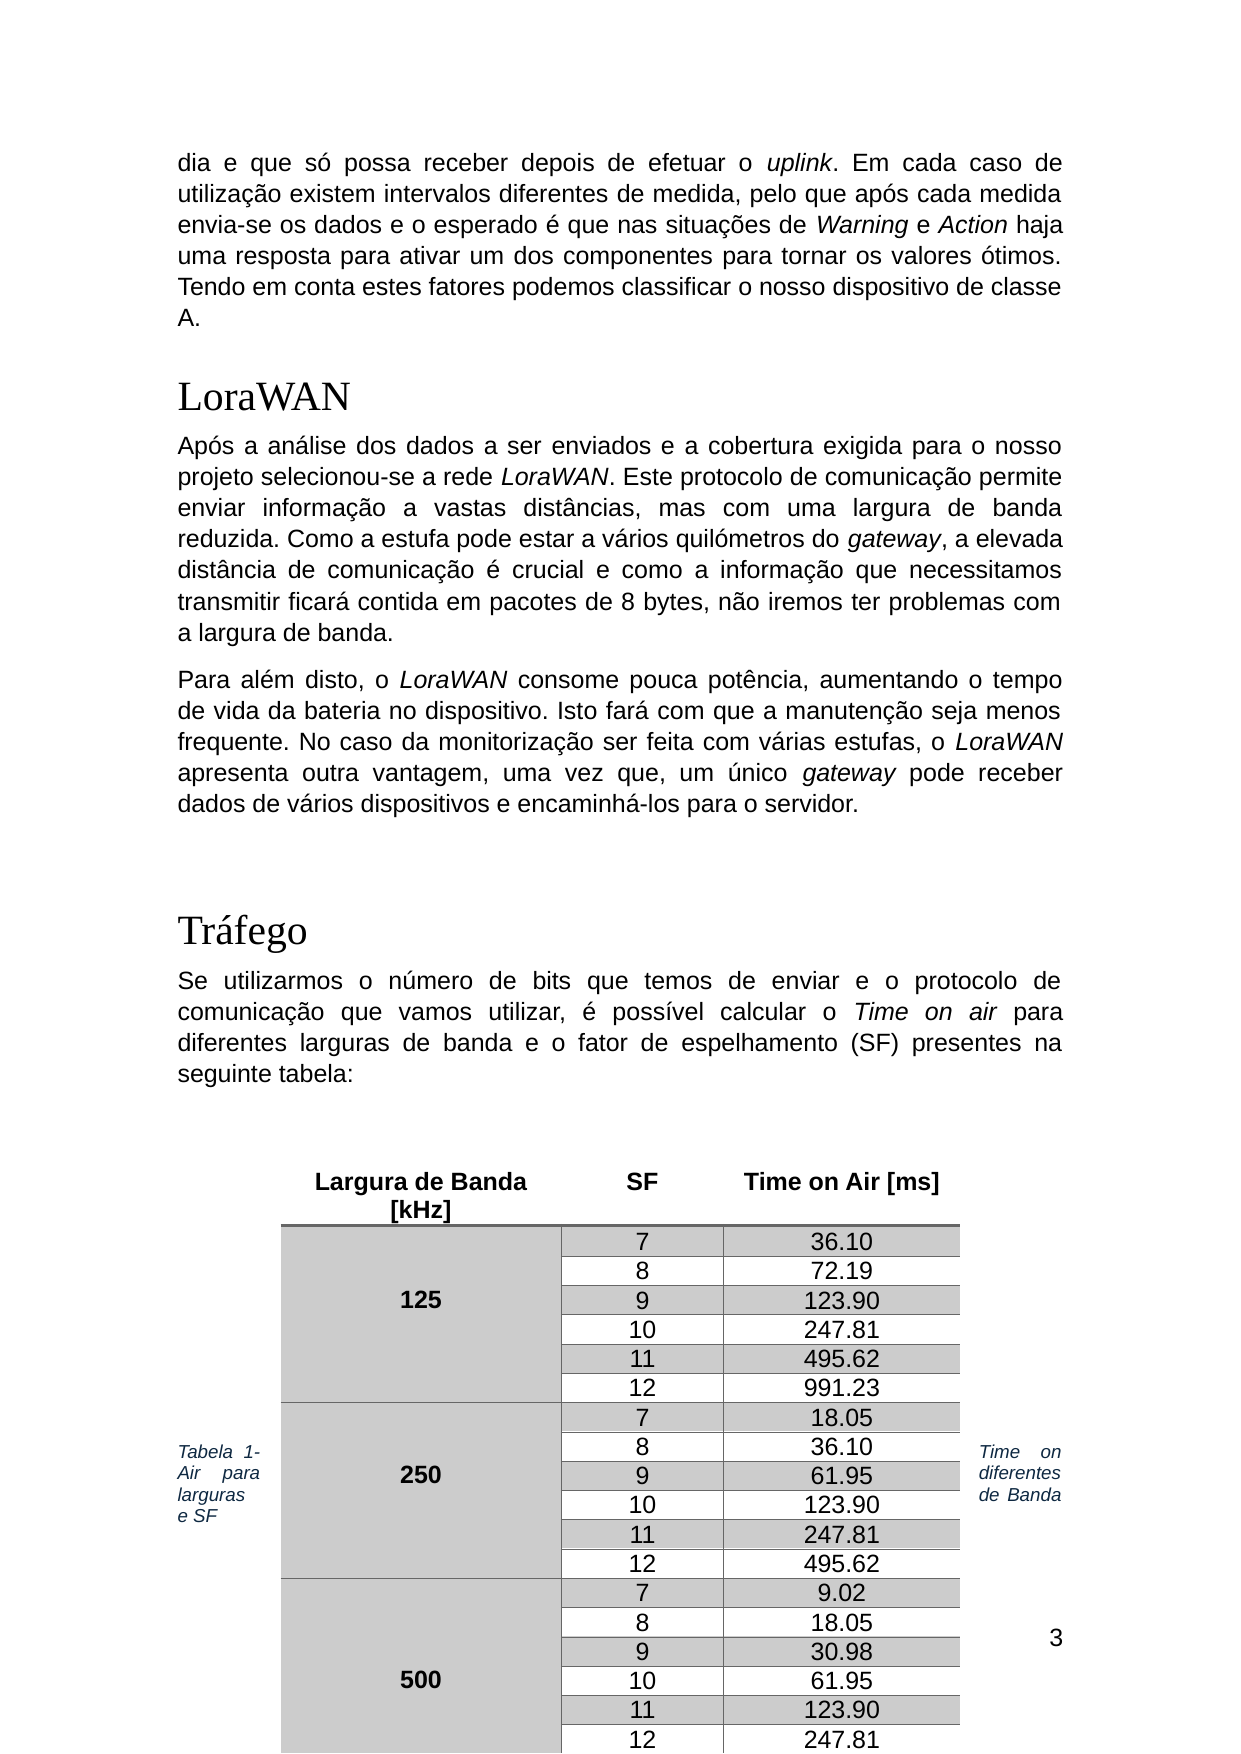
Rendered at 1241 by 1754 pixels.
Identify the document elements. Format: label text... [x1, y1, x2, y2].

text Tabela 1- Time on Air para diferentes larguras de Banda e SF [177, 1441, 281, 1527]
table_cell 61.95 [724, 1462, 960, 1490]
text Tabela 1- Time on Air para diferentes larguras de Banda e SF [960, 1441, 1063, 1527]
table_cell 36.10 [724, 1433, 960, 1461]
table_cell 12 [562, 1550, 723, 1578]
table_cell 495.62 [724, 1550, 960, 1578]
text Após a análise dos dados a ser enviados e a cobertura exigida para o nosso projeto selecionou-se a rede LoraWAN. Este protocolo de comunicação permite enviar informação a vastas distâncias, mas com uma largura de banda reduzida. Como a estufa pode estar a vários quilómetros do gateway, a elevada distância de comunicação é crucial e como a informação que necessitamos transmitir ficará contida em pacotes de 8 bytes, não iremos ter problemas com a largura de banda. [177, 431, 1063, 646]
table_cell 9 [562, 1286, 723, 1314]
table_cell 12 [562, 1374, 723, 1402]
table_cell 8 [562, 1257, 723, 1285]
table_cell 9.02 [724, 1579, 960, 1607]
table_cell 72.19 [724, 1257, 960, 1285]
table_cell 9 [562, 1638, 723, 1666]
table_header Time on Air [ms] [724, 1166, 960, 1224]
table_cell 125 [281, 1227, 561, 1402]
table_header SF [561, 1166, 723, 1224]
table_cell 8 [562, 1608, 723, 1636]
table_cell 247.81 [724, 1520, 960, 1548]
table_cell 10 [562, 1315, 723, 1344]
subtitle LoraWAN [177, 371, 1063, 419]
table_cell 12 [562, 1725, 723, 1753]
text Para além disto, o LoraWAN consome pouca potência, aumentando o tempo de vida da bateria no dispositivo. Isto fará com que a manutenção seja menos frequente. No caso da monitorização ser feita com várias estufas, o LoraWAN apresenta outra vantagem, uma vez que, um único gateway pode receber dados de vários dispositivos e encaminhá-los para o servidor. [177, 665, 1063, 818]
table_cell 36.10 [724, 1227, 960, 1256]
table_cell 7 [562, 1403, 723, 1431]
table_cell 500 [281, 1579, 561, 1753]
table_cell 30.98 [724, 1638, 960, 1666]
table_cell 11 [562, 1345, 723, 1373]
table_cell 10 [562, 1491, 723, 1519]
table_cell 123.90 [724, 1286, 960, 1314]
text Se utilizarmos o número de bits que temos de enviar e o protocolo de comunicação que vamos utilizar, é possível calcular o Time on air para diferentes larguras de banda e o fator de espelhamento (SF) presentes na seguinte tabela: [177, 966, 1063, 1088]
table_header Largura de Banda [kHz] [281, 1166, 561, 1224]
table_cell 11 [562, 1696, 723, 1724]
table_cell 7 [562, 1227, 723, 1256]
table_cell 7 [562, 1579, 723, 1607]
table_cell 247.81 [724, 1315, 960, 1344]
subtitle Tráfego [177, 906, 1063, 954]
table_cell 495.62 [724, 1345, 960, 1373]
table_cell 11 [562, 1520, 723, 1548]
table_cell 9 [562, 1462, 723, 1490]
table_cell 18.05 [724, 1403, 960, 1431]
table_cell 10 [562, 1667, 723, 1695]
table_cell 250 [281, 1403, 561, 1578]
table_cell 123.90 [724, 1696, 960, 1724]
table_cell 18.05 [724, 1608, 960, 1636]
table_cell 8 [562, 1433, 723, 1461]
table_cell 61.95 [724, 1667, 960, 1695]
table_cell 991.23 [724, 1374, 960, 1402]
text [177, 148, 1063, 332]
table_cell 247.81 [724, 1725, 960, 1753]
table_cell 123.90 [724, 1491, 960, 1519]
